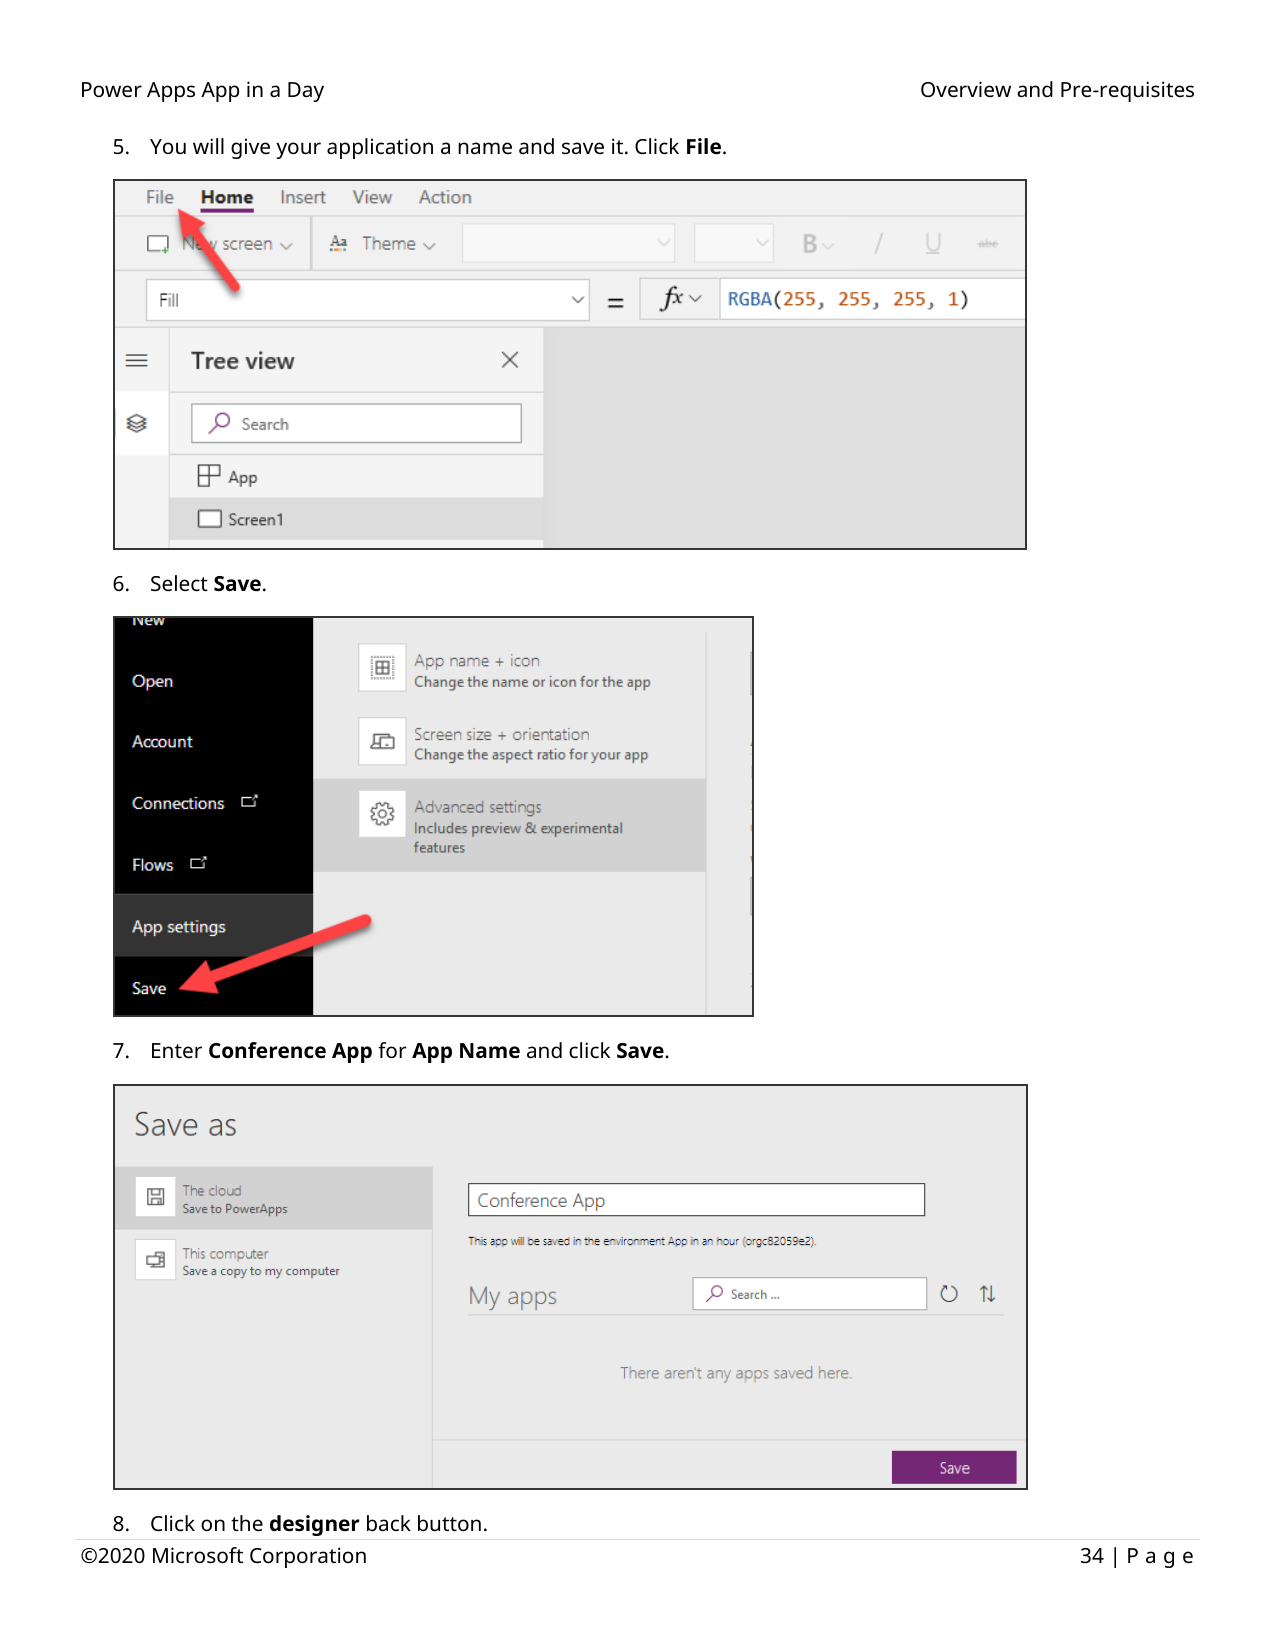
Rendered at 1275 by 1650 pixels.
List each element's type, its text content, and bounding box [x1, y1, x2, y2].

picture [115, 1086, 1026, 1488]
list You will give your application a name and save it. Click File. [112, 132, 1200, 160]
picture [115, 618, 752, 1015]
list Select Save. [112, 569, 1200, 597]
list Click on the designer back button. [112, 1509, 1200, 1537]
list Enter Conference App for App Name and click Save. [112, 1036, 1200, 1065]
picture [115, 181, 1025, 548]
